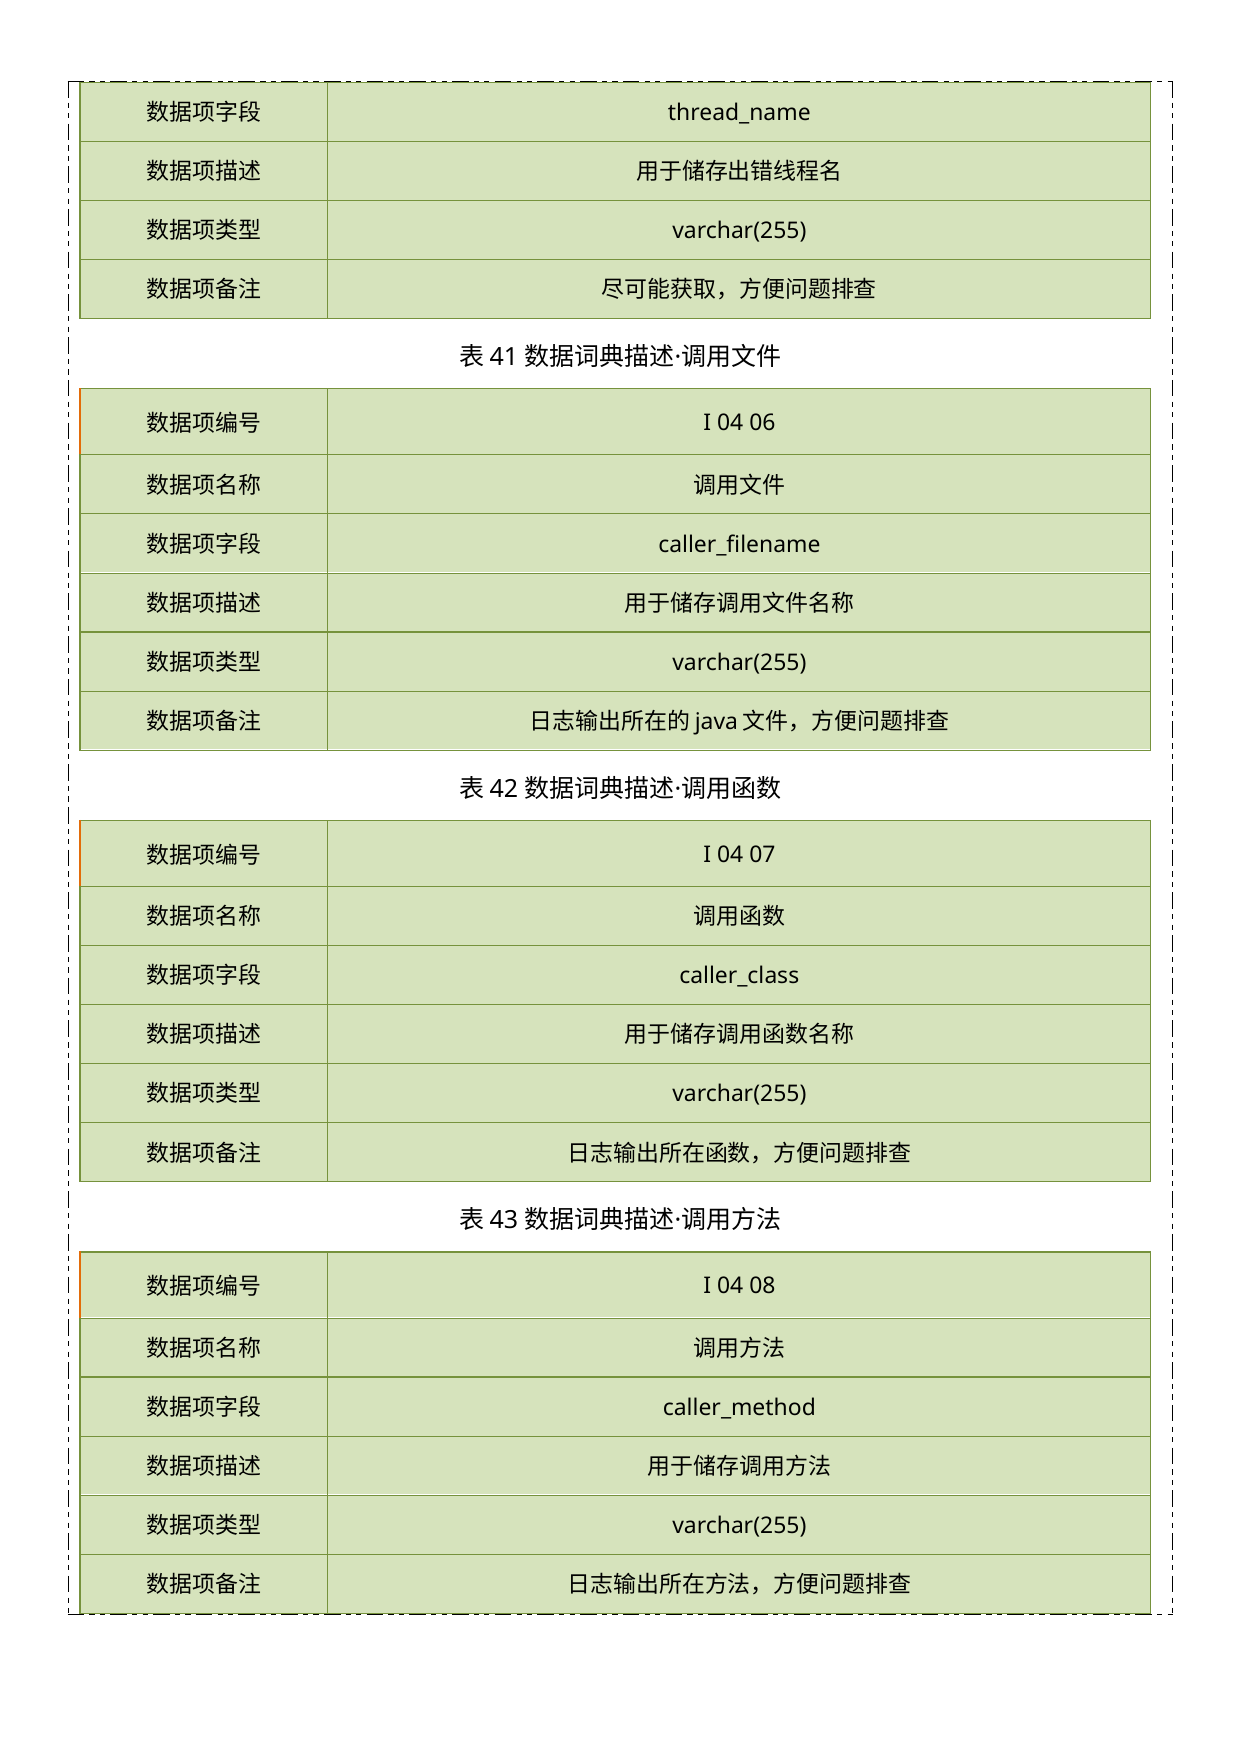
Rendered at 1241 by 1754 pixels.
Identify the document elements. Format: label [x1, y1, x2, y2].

table_header [68, 81, 1172, 1614]
